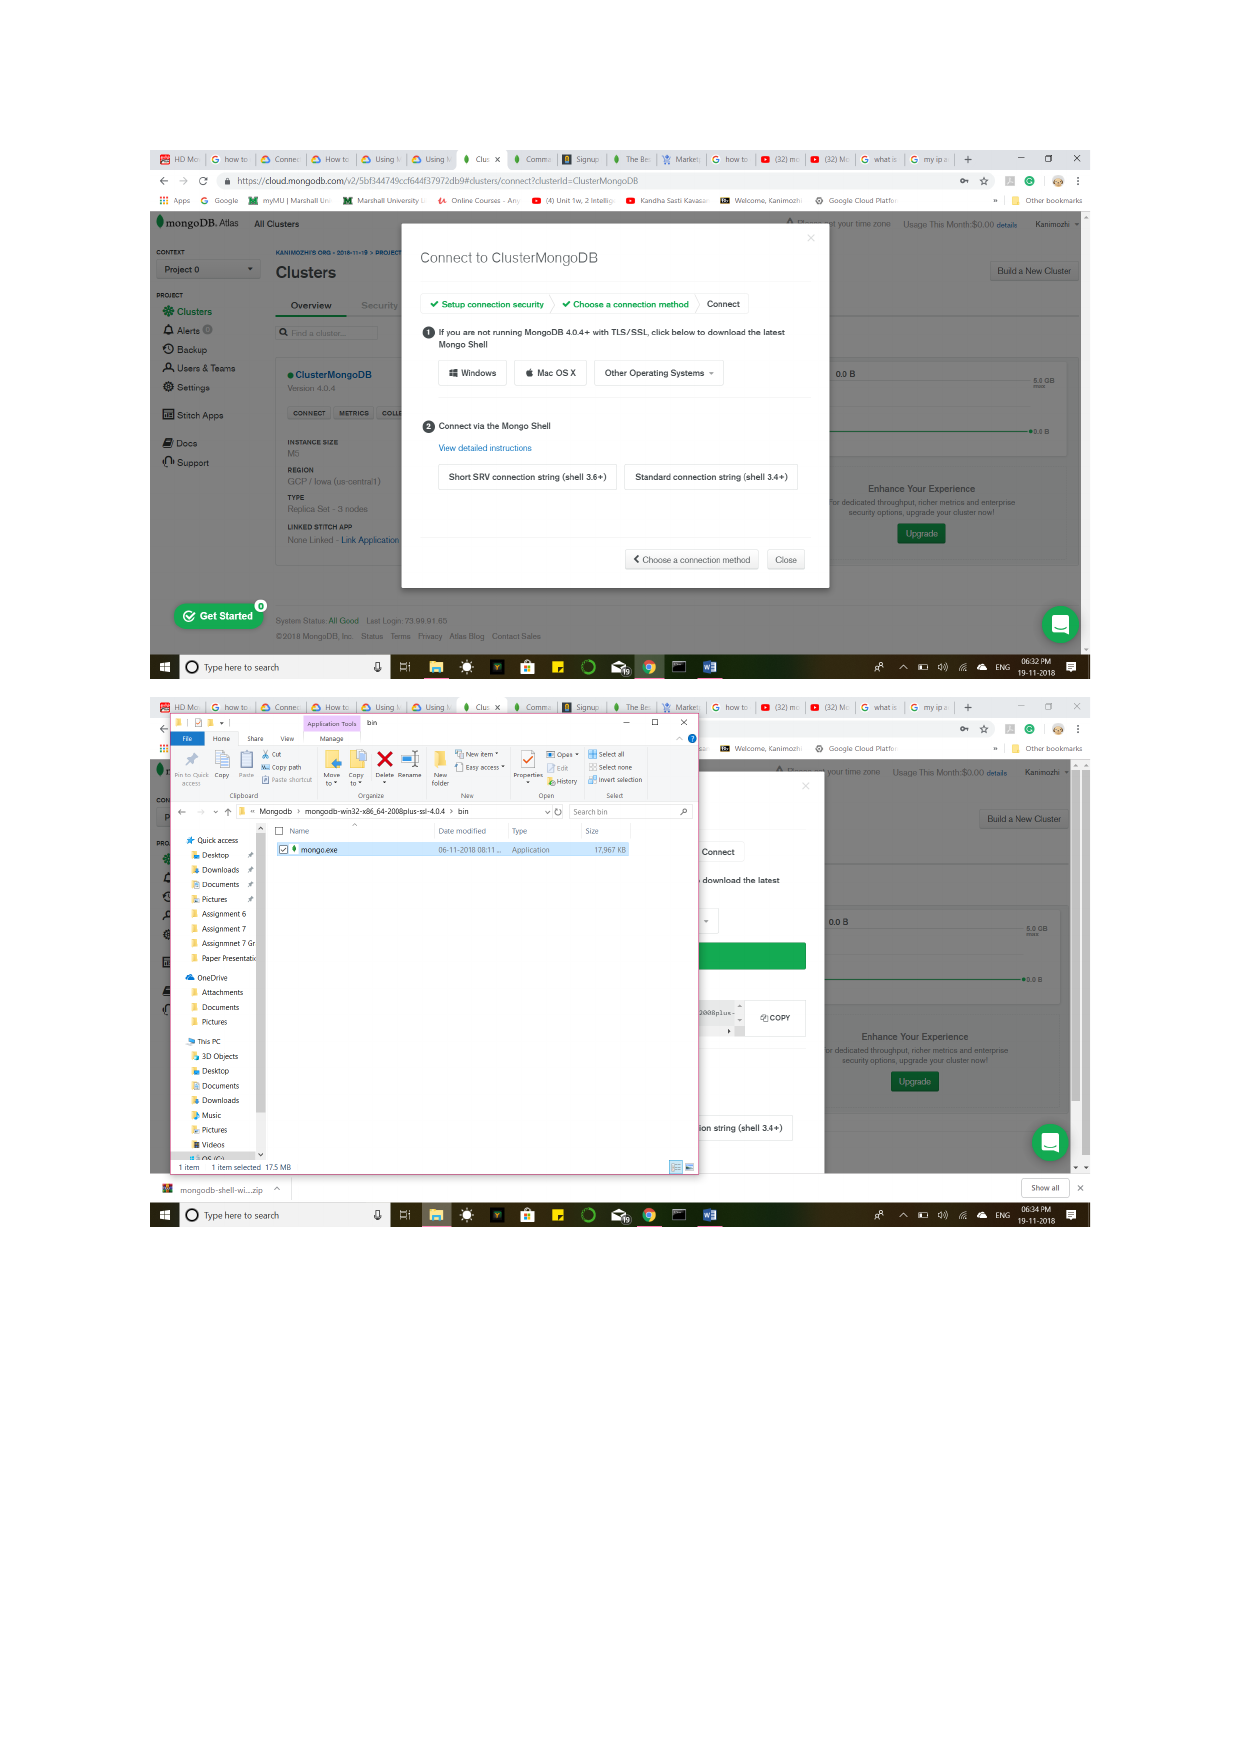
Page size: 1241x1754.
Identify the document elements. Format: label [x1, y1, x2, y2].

picture [150, 697, 1091, 1227]
picture [150, 150, 1091, 679]
